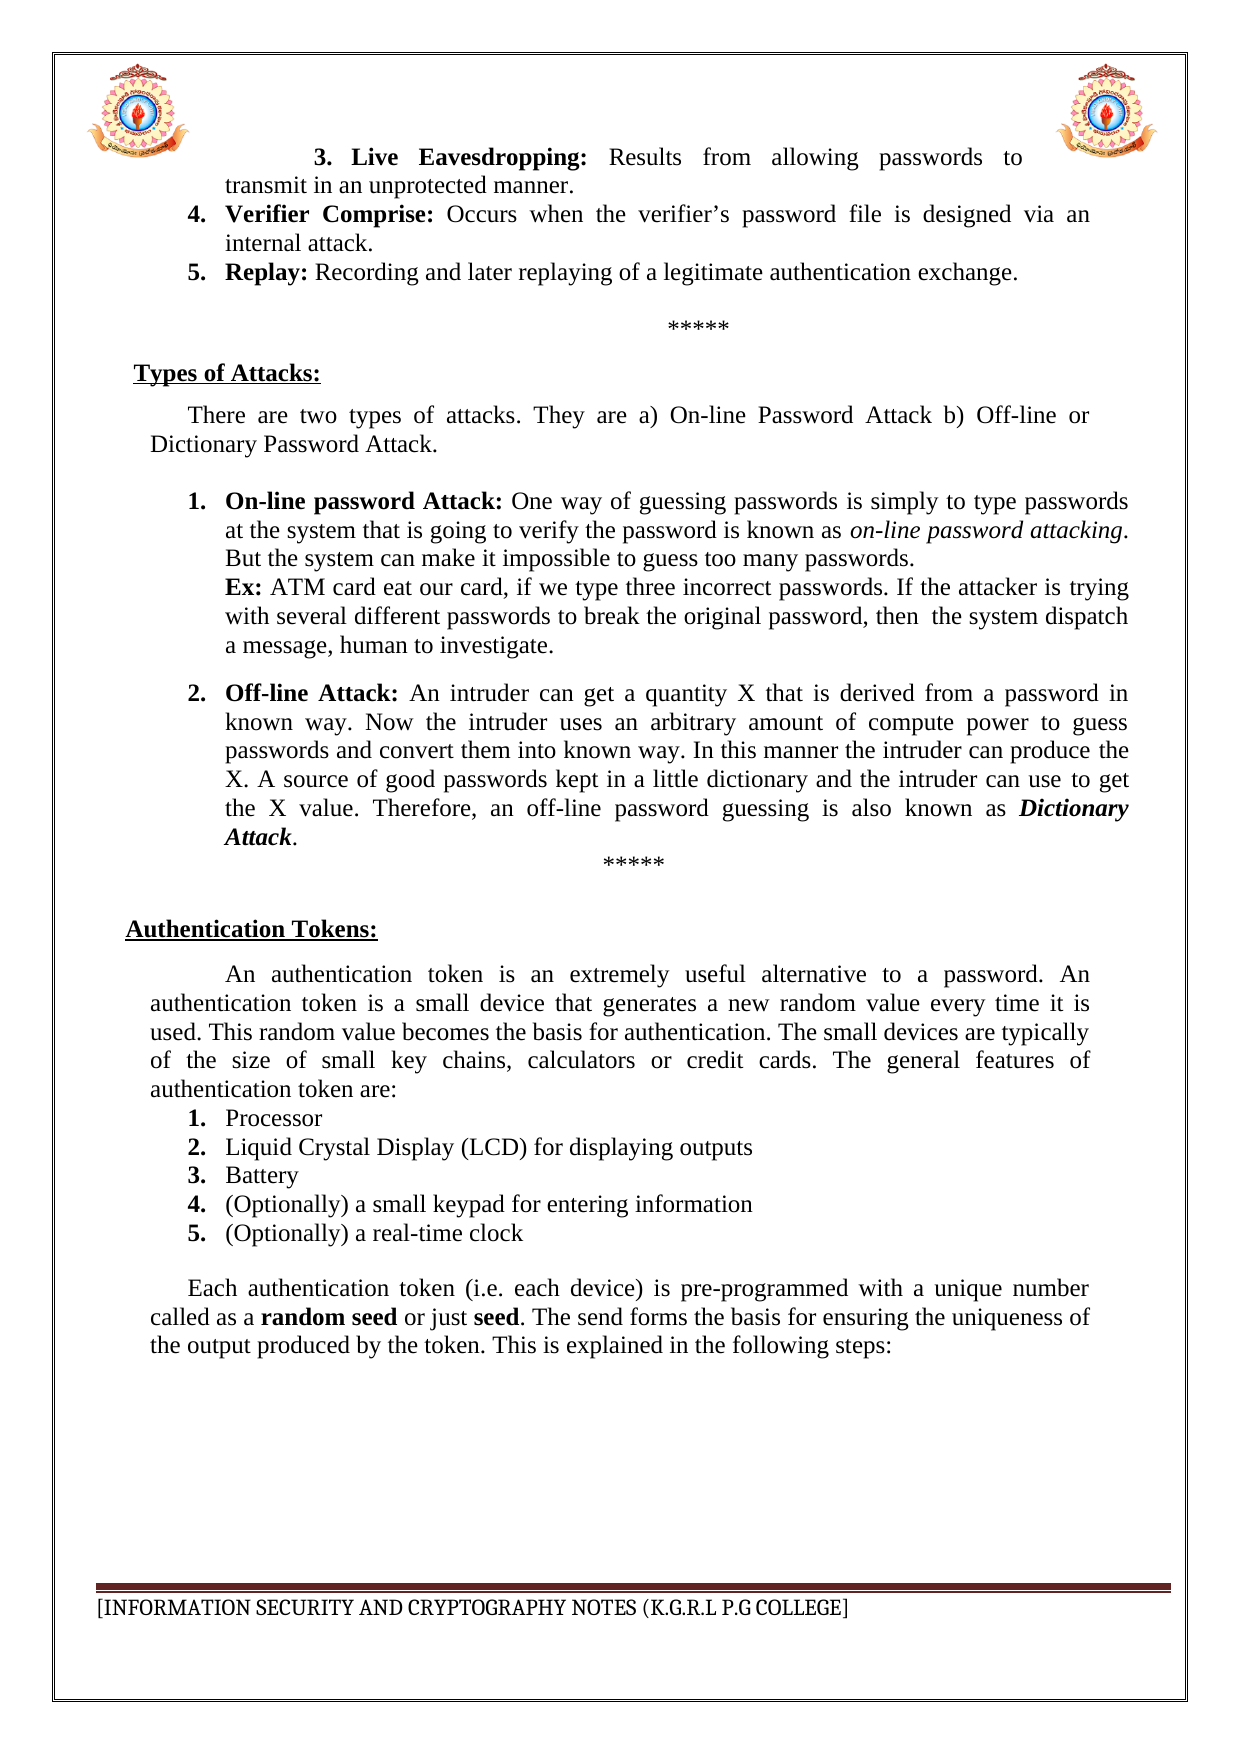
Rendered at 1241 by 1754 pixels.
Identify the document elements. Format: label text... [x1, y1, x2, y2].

list (Optionally) a small keypad for entering information [187, 1189, 1171, 1218]
text An authentication token is an extremely useful alternative to a password. An authentication token is a small device that generates a new random value every time it is used. This random value becomes the basis for authentication. The small devices are typically of the size of small key chains, calculators or credit cards. The general features of authentication token are: [150, 959, 1090, 1103]
text There are two types of attacks. They are a) On-line Password Attack b) Off-line or Dictionary Password Attack. [150, 400, 1090, 458]
picture [73, 62, 204, 156]
list Verifier Comprise: Occurs when the verifier’s password file is designed via an internal attack. [187, 199, 1091, 257]
text ***** [96, 850, 1171, 879]
list Live Eavesdropping: Results from allowing passwords to transmit in an unprotected manner. [187, 142, 1091, 199]
list Battery [187, 1160, 1171, 1189]
list On-line password Attack: One way of guessing passwords is simply to type passwords at the system that is going to verify the password is known as on-line password attacking. But the system can make it impossible to guess too many passwords. [187, 486, 1129, 572]
list Replay: Recording and later replaying of a legitimate authentication exchange. [187, 257, 1171, 285]
list (Optionally) a real-time clock [187, 1218, 1171, 1247]
list ***** [225, 314, 1171, 343]
picture [1042, 62, 1172, 156]
subtitle Authentication Tokens: [125, 914, 1171, 943]
list Liquid Crystal Display (LCD) for displaying outputs [187, 1132, 1171, 1160]
list Processor [187, 1103, 1171, 1132]
list Off-line Attack: An intruder can get a quantity X that is derived from a password in known way. Now the intruder uses an arbitrary amount of compute power to guess passwords and convert them into known way. In this manner the intruder can produce the X. A source of good passwords kept in a little dictionary and the intruder can use to get the X value. Therefore, an off-line password guessing is also known as Dictionary Attack. [187, 678, 1129, 850]
subtitle Types of Attacks: [96, 358, 1171, 387]
text Each authentication token (i.e. each device) is pre-programmed with a unique number called as a random seed or just seed. The send forms the basis for ensuring the uniqueness of the output produced by the token. This is explained in the following steps: [150, 1273, 1091, 1359]
text Ex: ATM card eat our card, if we type three incorrect passwords. If the attacker is trying with several different passwords to break the original password, then the system dispatch a message, human to investigate. [225, 572, 1129, 658]
